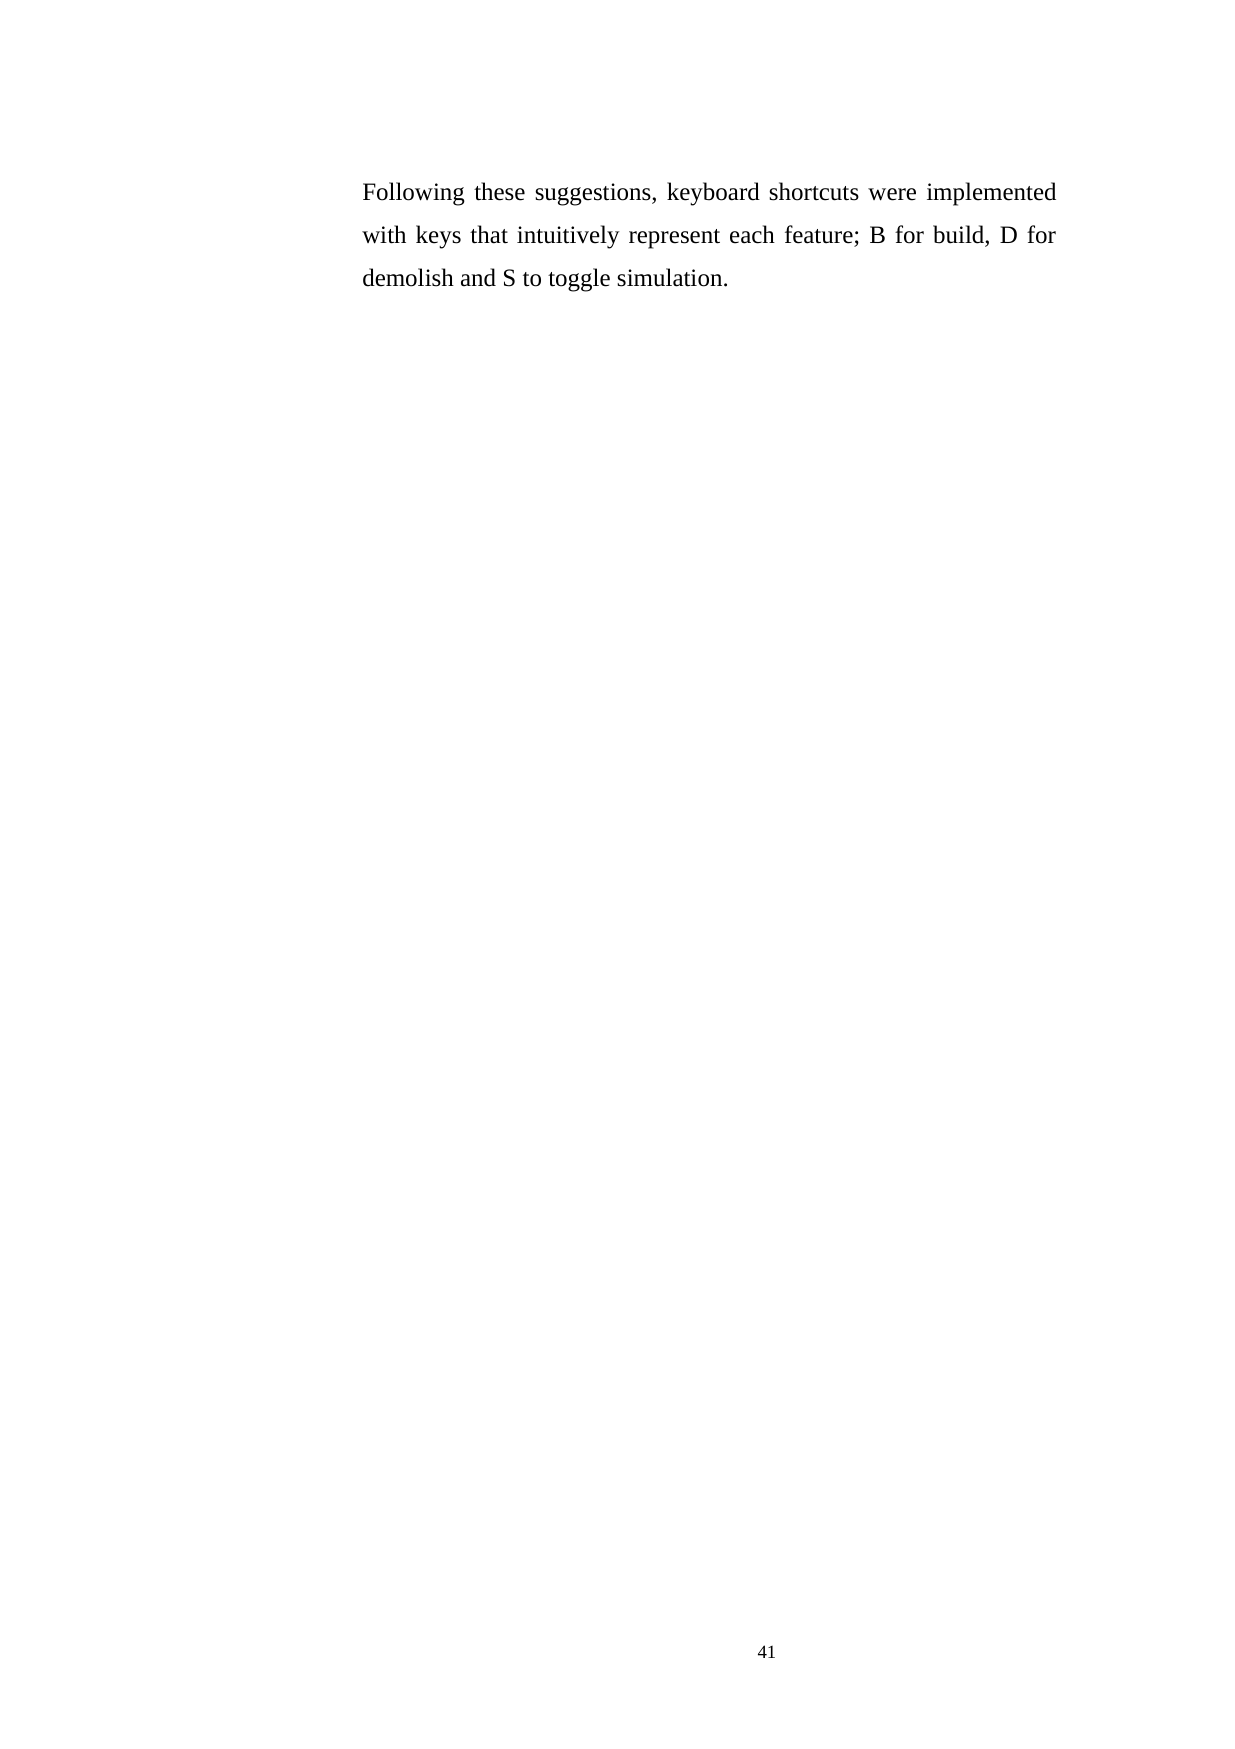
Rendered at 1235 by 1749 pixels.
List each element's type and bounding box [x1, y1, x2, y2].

text [362, 177, 1057, 292]
